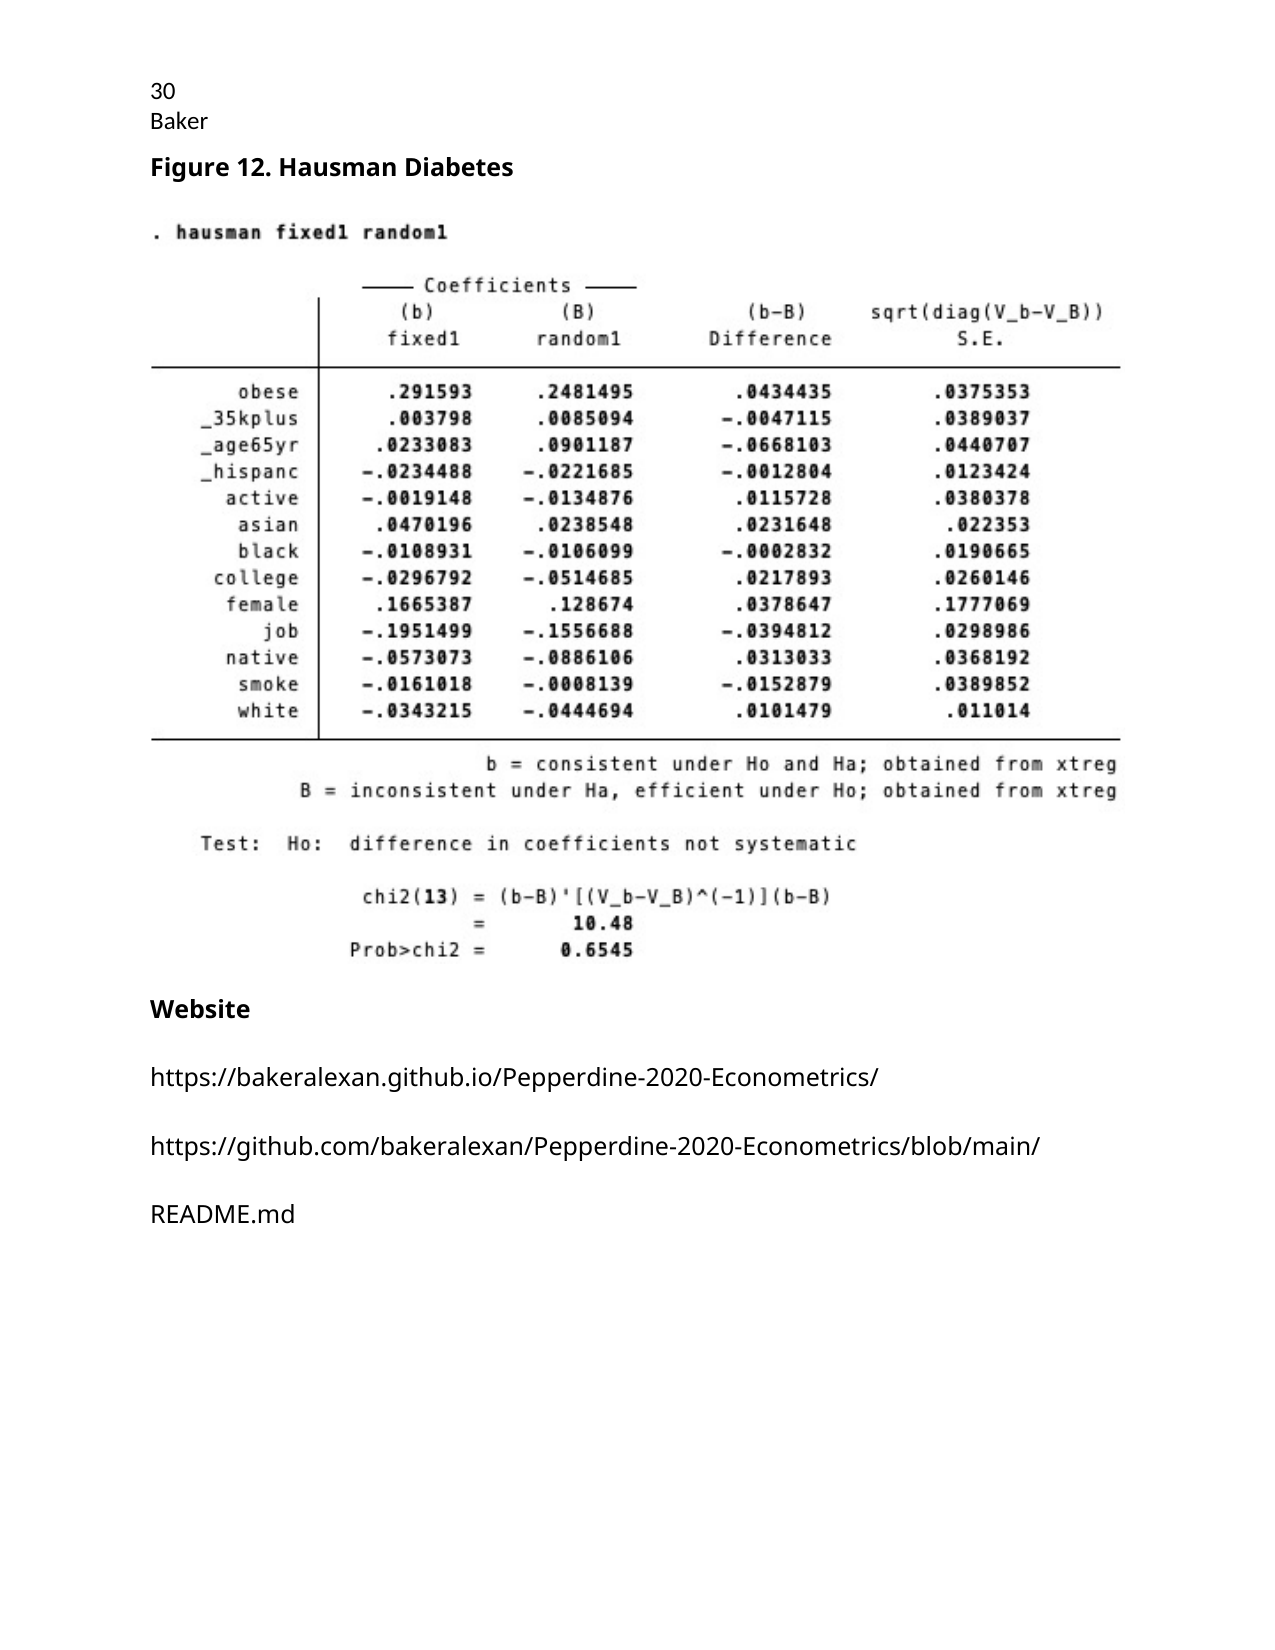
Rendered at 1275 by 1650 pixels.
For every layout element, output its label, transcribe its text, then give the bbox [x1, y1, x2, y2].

text Figure 12. Hausman Diabetes [150, 150, 1125, 184]
text Website [150, 992, 1125, 1026]
text https://github.com/bakeralexan/Pepperdine-2020-Econometrics/blob/main/README.md [150, 1128, 1125, 1230]
text https://bakeralexan.github.io/Pepperdine-2020-Econometrics/ [150, 1060, 1125, 1094]
picture [150, 218, 1125, 964]
